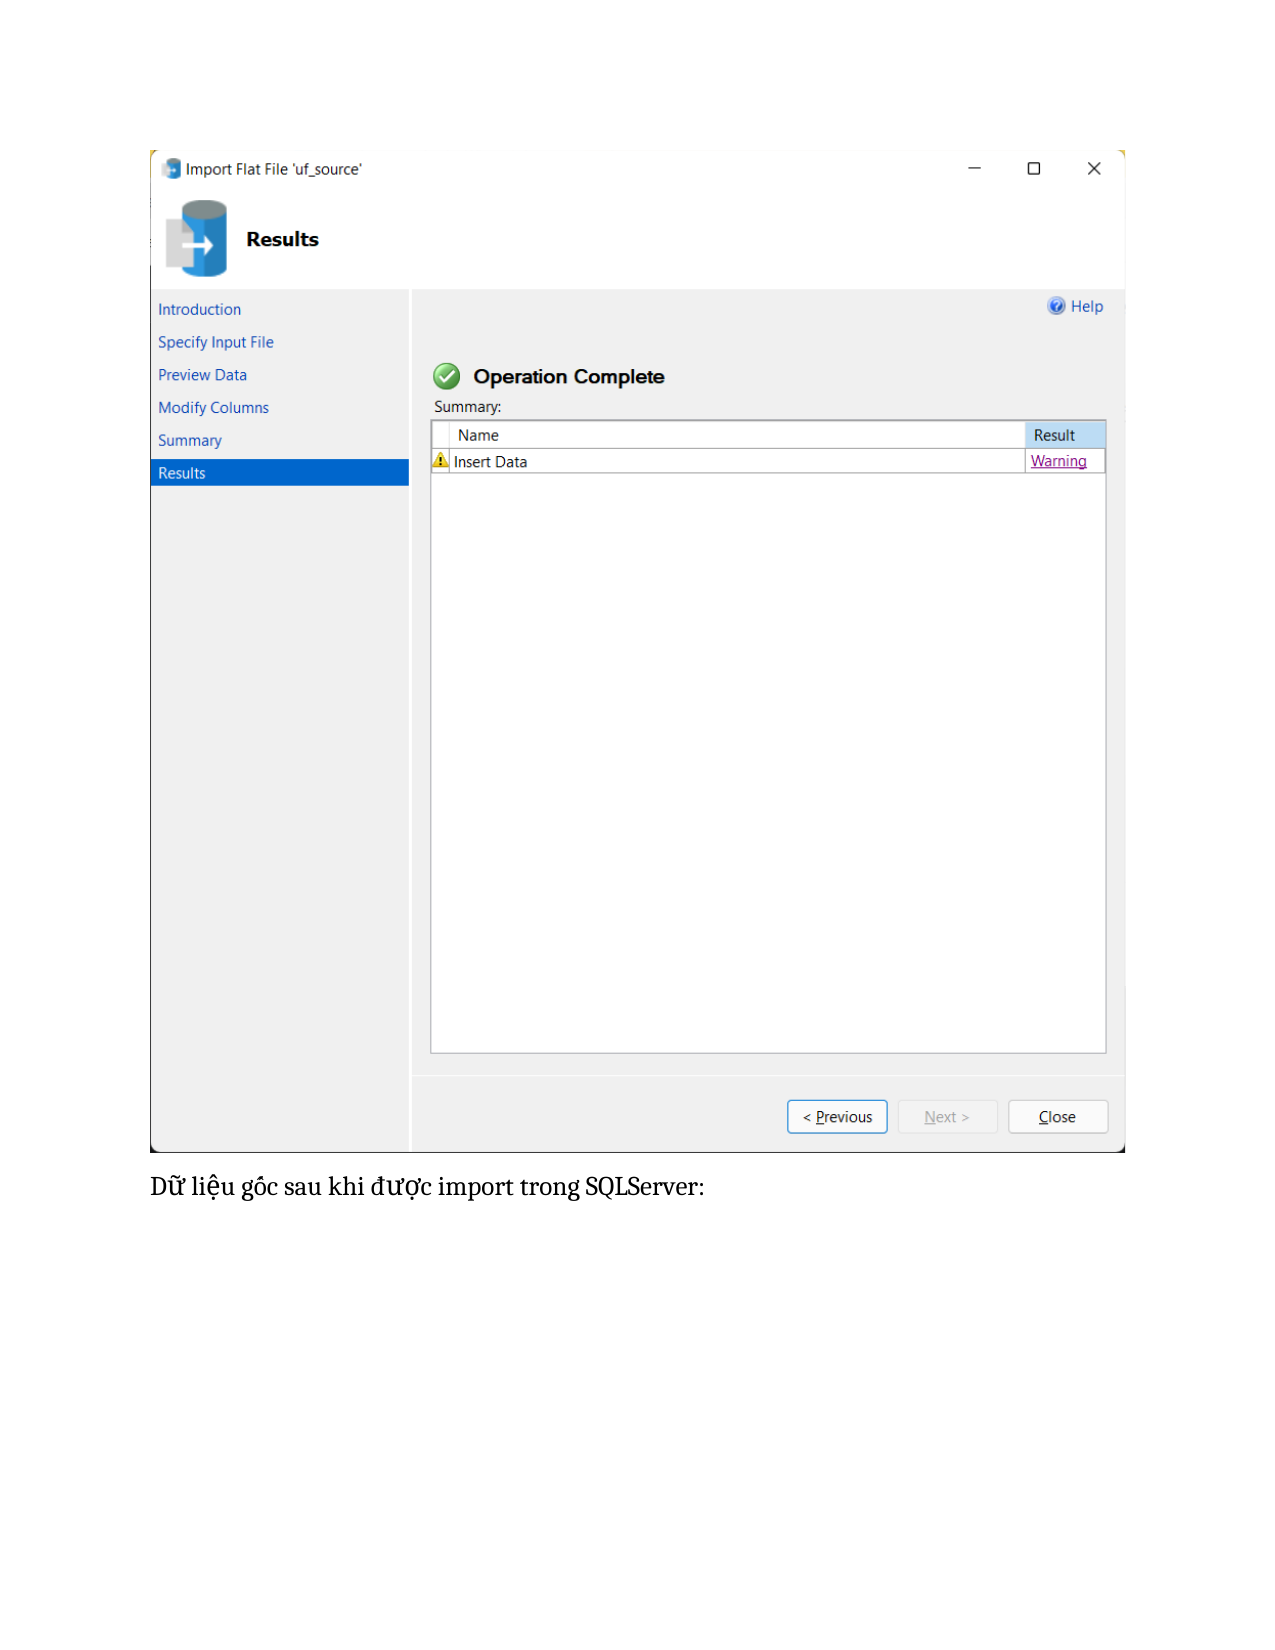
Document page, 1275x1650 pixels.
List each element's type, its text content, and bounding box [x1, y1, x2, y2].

text Dữ liệu gốc sau khi được import trong SQLServer: [150, 1171, 1125, 1203]
picture [150, 150, 1125, 1153]
